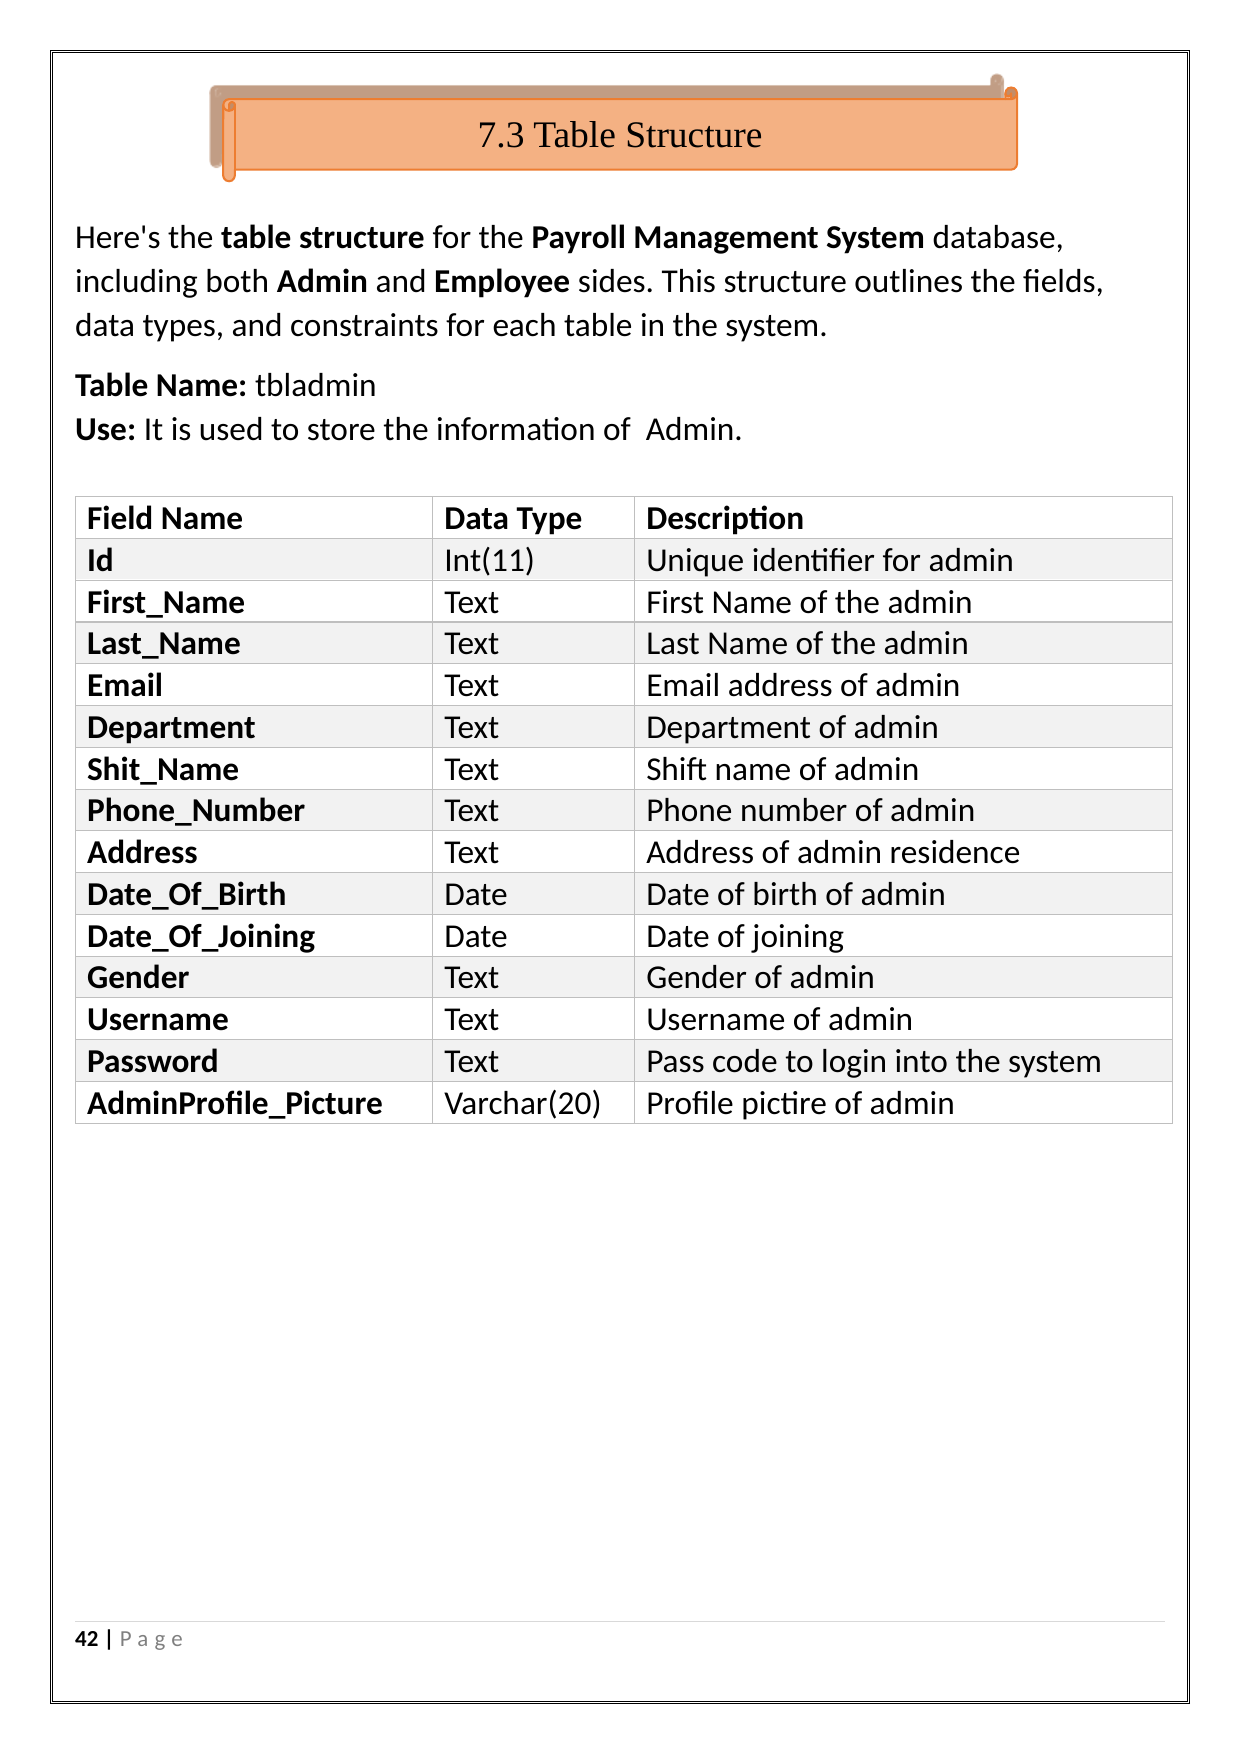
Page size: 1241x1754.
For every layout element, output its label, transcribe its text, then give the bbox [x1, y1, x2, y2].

table_cell Phone number of admin [635, 790, 1172, 830]
table_cell Shift name of admin [635, 748, 1172, 788]
table_cell Date_Of_Joining [76, 915, 432, 956]
table_cell Profile pictire of admin [635, 1082, 1172, 1123]
table_cell Text [433, 748, 634, 788]
table_cell Text [433, 790, 634, 830]
table_cell Date [433, 873, 634, 914]
table_cell Shit_Name [76, 748, 432, 788]
table_cell Text [433, 831, 634, 872]
table_cell Gender [76, 957, 432, 997]
table_cell Date [433, 915, 634, 956]
table_cell Text [433, 1040, 634, 1081]
table_cell Id [76, 539, 432, 579]
table_cell Username [76, 998, 432, 1039]
table_cell Text [433, 957, 634, 997]
table_cell Last_Name [76, 623, 432, 663]
table_cell Unique identifier for admin [635, 539, 1172, 579]
table_cell Text [433, 706, 634, 747]
table_header Field Name [76, 497, 432, 538]
table_cell Text [433, 664, 634, 705]
table_cell Last Name of the admin [635, 623, 1172, 663]
table_cell AdminProfile_Picture [76, 1082, 432, 1123]
table_cell Pass code to login into the system [635, 1040, 1172, 1081]
table_header Description [635, 497, 1172, 538]
table_cell Phone_Number [76, 790, 432, 830]
table_cell Address of admin residence [635, 831, 1172, 872]
table_cell Password [76, 1040, 432, 1081]
table_cell Text [433, 998, 634, 1039]
table_header Data Type [433, 497, 634, 538]
table_cell First_Name [76, 581, 432, 621]
table_cell Username of admin [635, 998, 1172, 1039]
text Table Name: tbladmin Use: It is used to store the information of Admin. [75, 364, 1165, 449]
table_cell Email address of admin [635, 664, 1172, 705]
table_cell Email [76, 664, 432, 705]
table_cell Date_Of_Birth [76, 873, 432, 914]
table_cell Gender of admin [635, 957, 1172, 997]
table_cell Department [76, 706, 432, 747]
table_cell Date of joining [635, 915, 1172, 956]
table_cell Text [433, 623, 634, 663]
text Here's the table structure for the Payroll Management System database, including both Admin and Employee sides. This structure outlines the fields, data types, and constraints for each table in the system. [75, 216, 1165, 344]
table_cell Varchar(20) [433, 1082, 634, 1123]
table_cell Department of admin [635, 706, 1172, 747]
table_cell Text [433, 581, 634, 621]
table_cell Int(11) [433, 539, 634, 579]
table_cell First Name of the admin [635, 581, 1172, 621]
table_cell Date of birth of admin [635, 873, 1172, 914]
table_cell Address [76, 831, 432, 872]
